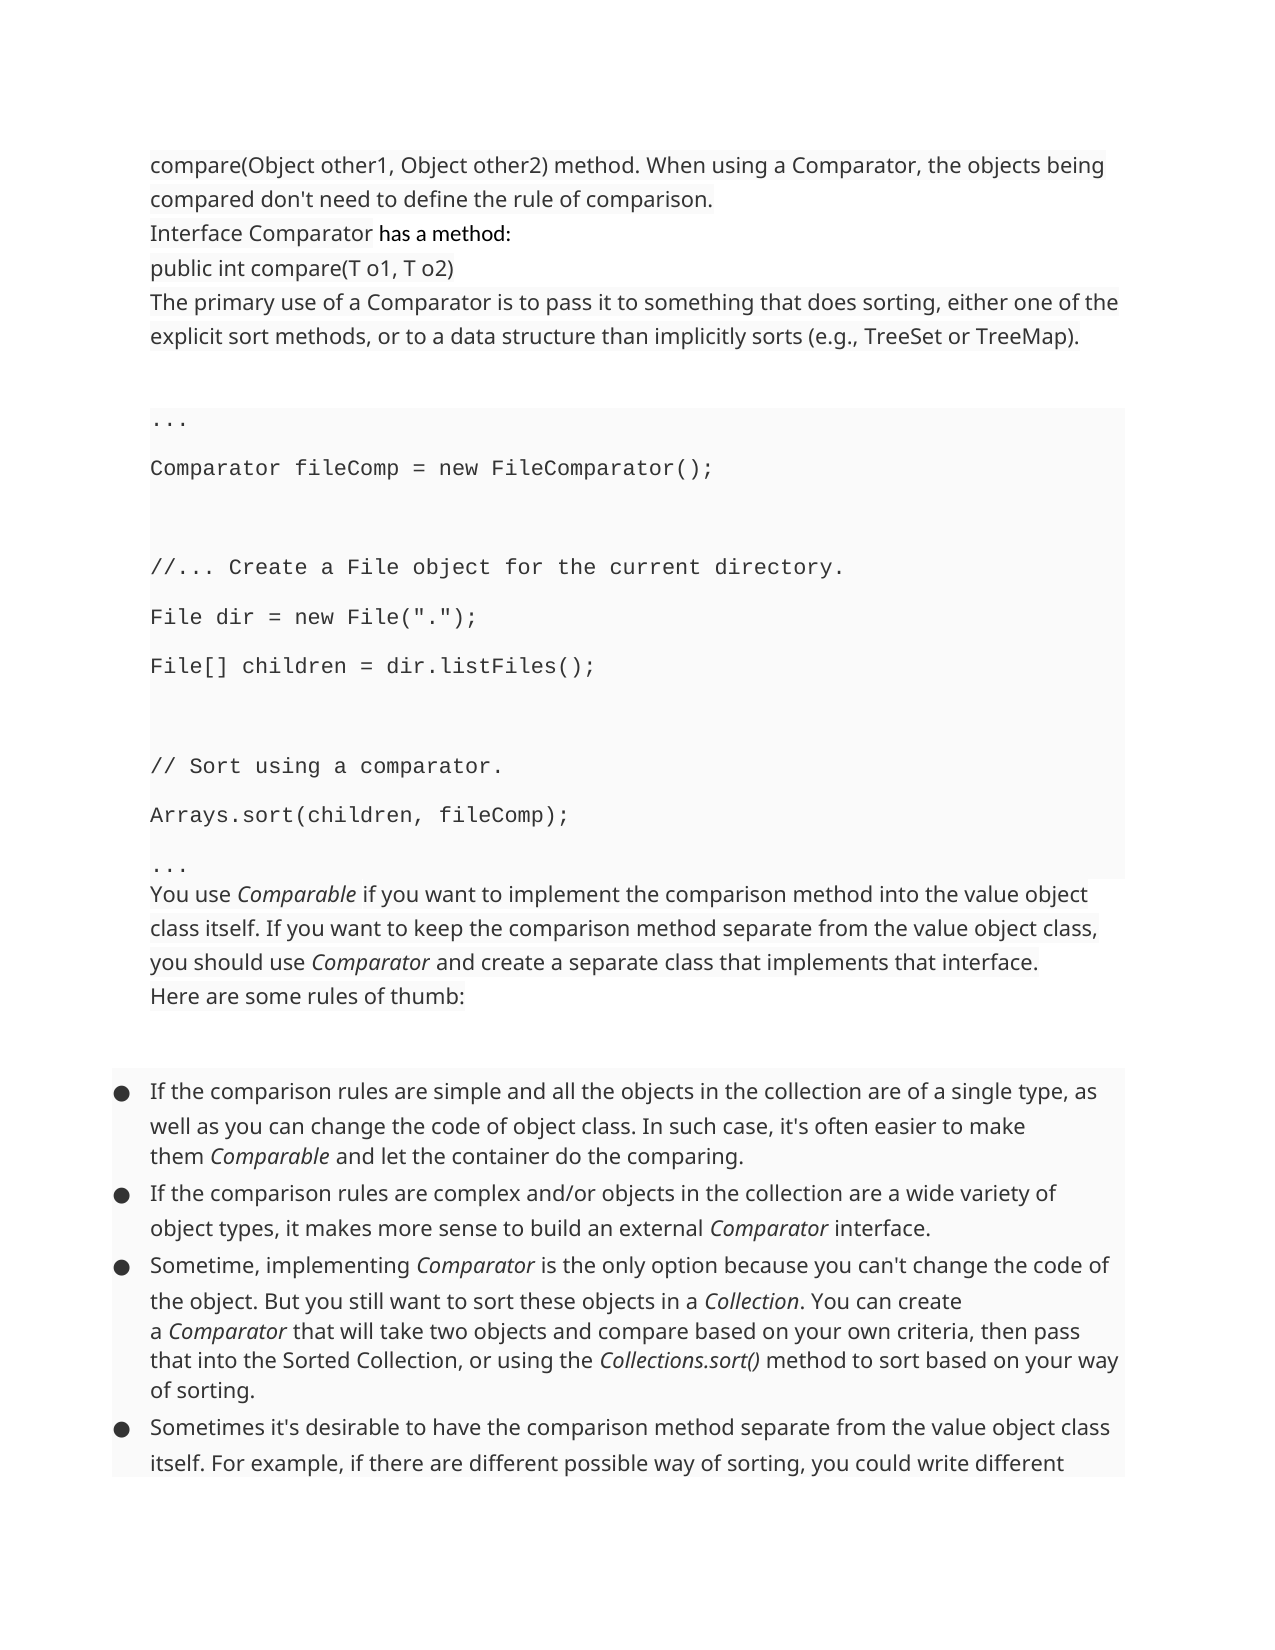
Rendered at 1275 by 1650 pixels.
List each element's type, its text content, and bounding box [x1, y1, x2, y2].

text ... [150, 408, 1125, 433]
text Comparator fileComp = new FileComparator(); [150, 457, 1125, 482]
text ... [150, 854, 1125, 879]
text Arrays.sort(children, fileComp); [150, 804, 1125, 829]
text //... Create a File object for the current directory. [150, 557, 1125, 581]
text You use Comparable if you want to implement the comparison method into the value object class itself. If you want to keep the comparison method separate from the value object class, you should use Comparator and create a separate class that implements that interface. Here are some rules of thumb: [150, 879, 1125, 1043]
text File[] children = dir.listFiles(); [150, 656, 1125, 681]
text File dir = new File("."); [150, 606, 1125, 631]
list If the comparison rules are complex and/or objects in the collection are a wide variety of object types, it makes more sense to build an external Comparator interface. [112, 1171, 1125, 1243]
list Sometime, implementing Comparator is the only option because you can't change the code of the object. But you still want to sort these objects in a Collection. You can create a Comparator that will take two objects and compare based on your own criteria, then pass that into the Sorted Collection, or using the Collections.sort() method to sort based on your way of sorting. [112, 1243, 1125, 1405]
text // Sort using a comparator. [150, 755, 1125, 780]
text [150, 150, 1125, 383]
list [112, 1405, 1125, 1477]
list If the comparison rules are simple and all the objects in the collection are of a single type, as well as you can change the code of object class. In such case, it's often easier to make them Comparable and let the container do the comparing. [112, 1068, 1125, 1171]
